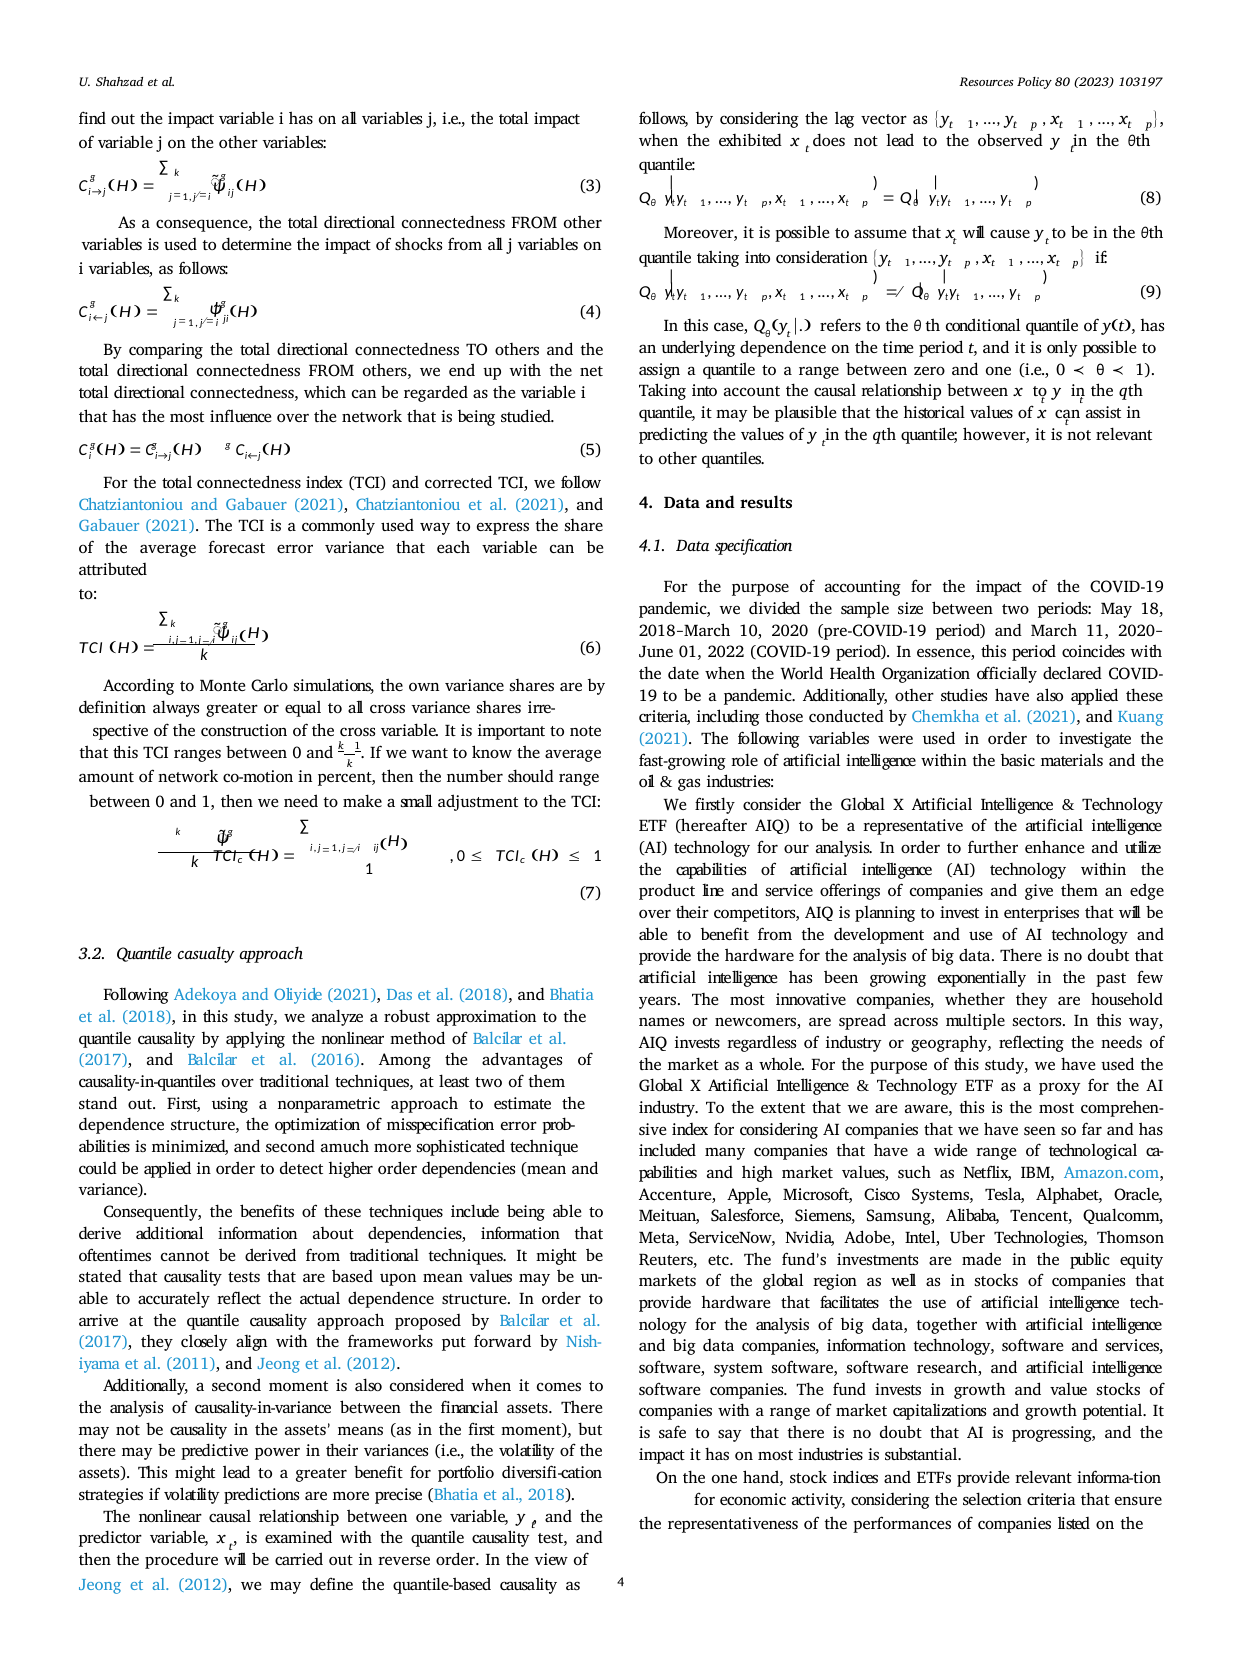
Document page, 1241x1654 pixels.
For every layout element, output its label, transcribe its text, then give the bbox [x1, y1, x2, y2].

text The nonlinear causal relationship between one variable, y , and the predictor variable, x , is examined with the quantile causality test, and then the procedure will be carried out in reverse order. In the view of [78, 1505, 603, 1570]
text the representativeness of the performances of companies listed on the [638, 1510, 1165, 1537]
text between 0 and 1, then we need to make a small adjustment to the TCI: TCIc (H)=∑i,j=1,j=∕i 1ij(H) ,0 £ TCIc (H) £ 1 (7) [73, 787, 601, 906]
text Additionally, a second moment is also considered when it comes to the analysis of causality-in-variance between the financial assets. There may not be causality in the assets’ means (as in the first moment), but there may be predictive power in their variances (i.e., the volatility of the assets). This might lead to a greater benefit for portfolio diversifi-cation strategies if volatility predictions are more precise (Bhatia et al., 2018). [78, 1374, 603, 1504]
text Ci (H)=Ci→j(H) Ci←j(H) (5) [78, 436, 603, 463]
text Consequently, the benefits of these techniques include being able to derive additional information about dependencies, information that oftentimes cannot be derived from traditional techniques. It might be stated that causality tests that are based upon mean values may be un-able to accurately reflect the actual dependence structure. In order to arrive at the quantile causality approach proposed by Balcilar et al. (2017), they closely align with the frameworks put forward by Nish-iyama et al. (2011), and Jeong et al. (2012). [78, 1201, 603, 1374]
text We firstly consider the Global X Artificial Intelligence & Technology ETF (hereafter AIQ) to be a representative of the artificial intelligence (AI) technology for our analysis. In order to further enhance and utilize the capabilities of artificial intelligence (AI) technology within the product line and service offerings of companies and give them an edge over their competitors, AIQ is planning to invest in enterprises that will be able to benefit from the development and use of AI technology and provide the hardware for the analysis of big data. There is no doubt that artificial intelligence has been growing exponentially in the past few years. The most innovative companies, whether they are household names or newcomers, are spread across multiple sectors. In this way, AIQ invests regardless of industry or geography, reflecting the needs of the market as a whole. For the purpose of this study, we have used the Global X Artificial Intelligence & Technology ETF as a proxy for the AI industry. To the extent that we are aware, this is the most comprehen-sive index for considering AI companies that we have seen so far and has included many companies that have a wide range of technological ca-pabilities and high market values, such as Netflix, IBM, Amazon.com, Accenture, Apple, Microsoft, Cisco Systems, Tesla, Alphabet, Oracle, Meituan, Salesforce, Siemens, Samsung, Alibaba, Tencent, Qualcomm, Meta, ServiceNow, Nvidia, Adobe, Intel, Uber Technologies, Thomson Reuters, etc. The fund’s investments are made in the public equity markets of the global region as well as in stocks of companies that provide hardware that facilitates the use of artificial intelligence tech-nology for the analysis of big data, together with artificial intelligence and big data companies, information technology, software and services, software, system software, software research, and artificial intelligence software companies. The fund invests in growth and value stocks of companies with a range of market capitalizations and growth potential. It is safe to say that there is no doubt that AI is progressing, and the impact it has on most industries is substantial. [638, 793, 1164, 1464]
text to other quantiles. [638, 445, 1165, 472]
text spective of the construction of the cross variable. It is important to note that this TCI ranges between 0 and k 1. If we want to know the average [73, 718, 601, 765]
text On the one hand, stock indices and ETFs provide relevant informa-tion for economic activity, considering the selection criteria that ensure [634, 1466, 1162, 1510]
text find out the impact variable i has on all variables j, i.e., the total impact [78, 107, 603, 128]
text i variables, as follows: [78, 255, 603, 282]
text of variable j on the other variables: [78, 128, 603, 156]
text According to Monte Carlo simulations, the own variance shares are by definition always greater or equal to all cross variance shares irre- [78, 674, 606, 718]
text U. Shahzad et al. [78, 71, 603, 91]
text Ci→j(H)=∑j=1,j∕=iψij(H) (3) [78, 156, 603, 203]
text quantile taking into consideration {yt 1,...,yt p ,xt 1 ,...,xt p} if: [638, 243, 1165, 268]
text 3.2. Quantile casualty approach [78, 940, 603, 967]
text 4. Data and results [638, 488, 1165, 516]
text For the purpose of accounting for the impact of the COVID-19 pandemic, we divided the sample size between two periods: May 18, 2018–March 10, 2020 (pre-COVID-19 period) and March 11, 2020–June 01, 2022 (COVID-19 period). In essence, this period coincides with the date when the World Health Organization officially declared COVID-19 to be a pandemic. Additionally, other studies have also applied these criteria, including those conducted by Chemkha et al. (2021), and Kuang (2021). The following variables were used in order to investigate the fast-growing role of artificial intelligence within the basic materials and the oil & gas industries: [638, 576, 1164, 792]
text amount of network co-motion in percent, then the number should range [78, 765, 603, 787]
text quantile: [638, 151, 1165, 175]
text Jeong et al. (2012), we may define the quantile-based causality as [78, 1570, 603, 1597]
text when the exhibited x does not lead to the observed y in the θth [638, 129, 1165, 151]
text TCI (H)=∑i,j=1,j=∕iψij(H) (6) [78, 607, 603, 661]
text Qθ yt⃒yt 1,…,yt p,xt 1 ,...,xt p )=Qθ yt⃒yt 1,…,yt p) (8) [638, 175, 1165, 211]
text Moreover, it is possible to assume that x will cause y to be in the θth [663, 221, 1165, 243]
text that has the most influence over the network that is being studied. [78, 403, 603, 430]
text As a consequence, the total directional connectedness FROM other variables is used to determine the impact of shocks from all j variables on [73, 211, 601, 255]
text to: [78, 580, 603, 607]
text For the total connectedness index (TCI) and corrected TCI, we follow Chatziantoniou and Gabauer (2021), Chatziantoniou et al. (2021), and Gabauer (2021). The TCI is a commonly used way to express the share of the average forecast error variance that each variable can be attributed [78, 471, 603, 580]
text Ci←j(H)=∑j=1,j∕=i ̃ji(H) (4) [78, 282, 603, 329]
text Qθ yt⃒yt 1,…,yt p,xt 1 ,...,xt p ) =∕ Qθ yt⃒yt 1,…,yt p) (9) [638, 268, 1165, 305]
text ResourcesPolicy80(2023)103197 [959, 71, 1165, 91]
text By comparing the total directional connectedness TO others and the total directional connectedness FROM others, we end up with the net total directional connectedness, which can be regarded as the variable i [78, 337, 603, 403]
text follows, by considering the lag vector as {yt 1, ..., yt p , xt 1 , ..., xt p}, [638, 107, 1165, 129]
text In this case, Q (y |.) refers to the θ th conditional quantile of y(t), has an underlying dependence on the time period t, and it is only possible to assign a quantile to a range between zero and one (i.e., 0 ≺ θ ≺ 1). Taking into account the causal relationship between x to y in the qth quantile, it may be plausible that the historical values of x can assist in predicting the values of y in the qth quantile; however, it is not relevant [638, 314, 1167, 444]
text Following Adekoya and Oliyide (2021), Das et al. (2018), and Bhatia et al. (2018), in this study, we analyze a robust approximation to the quantile causality by applying the nonlinear method of Balcilar et al. (2017), and Balcilar et al. (2016). Among the advantages of causality-in-quantiles over traditional techniques, at least two of them stand out. First, using a nonparametric approach to estimate the dependence structure, the optimization of misspecification error prob-abilities is minimized, and second amuch more sophisticated technique could be applied in order to detect higher order dependencies (mean and variance). [78, 983, 606, 1200]
text 4 [617, 1571, 1165, 1591]
text 4.1. Data specification [638, 532, 1165, 559]
